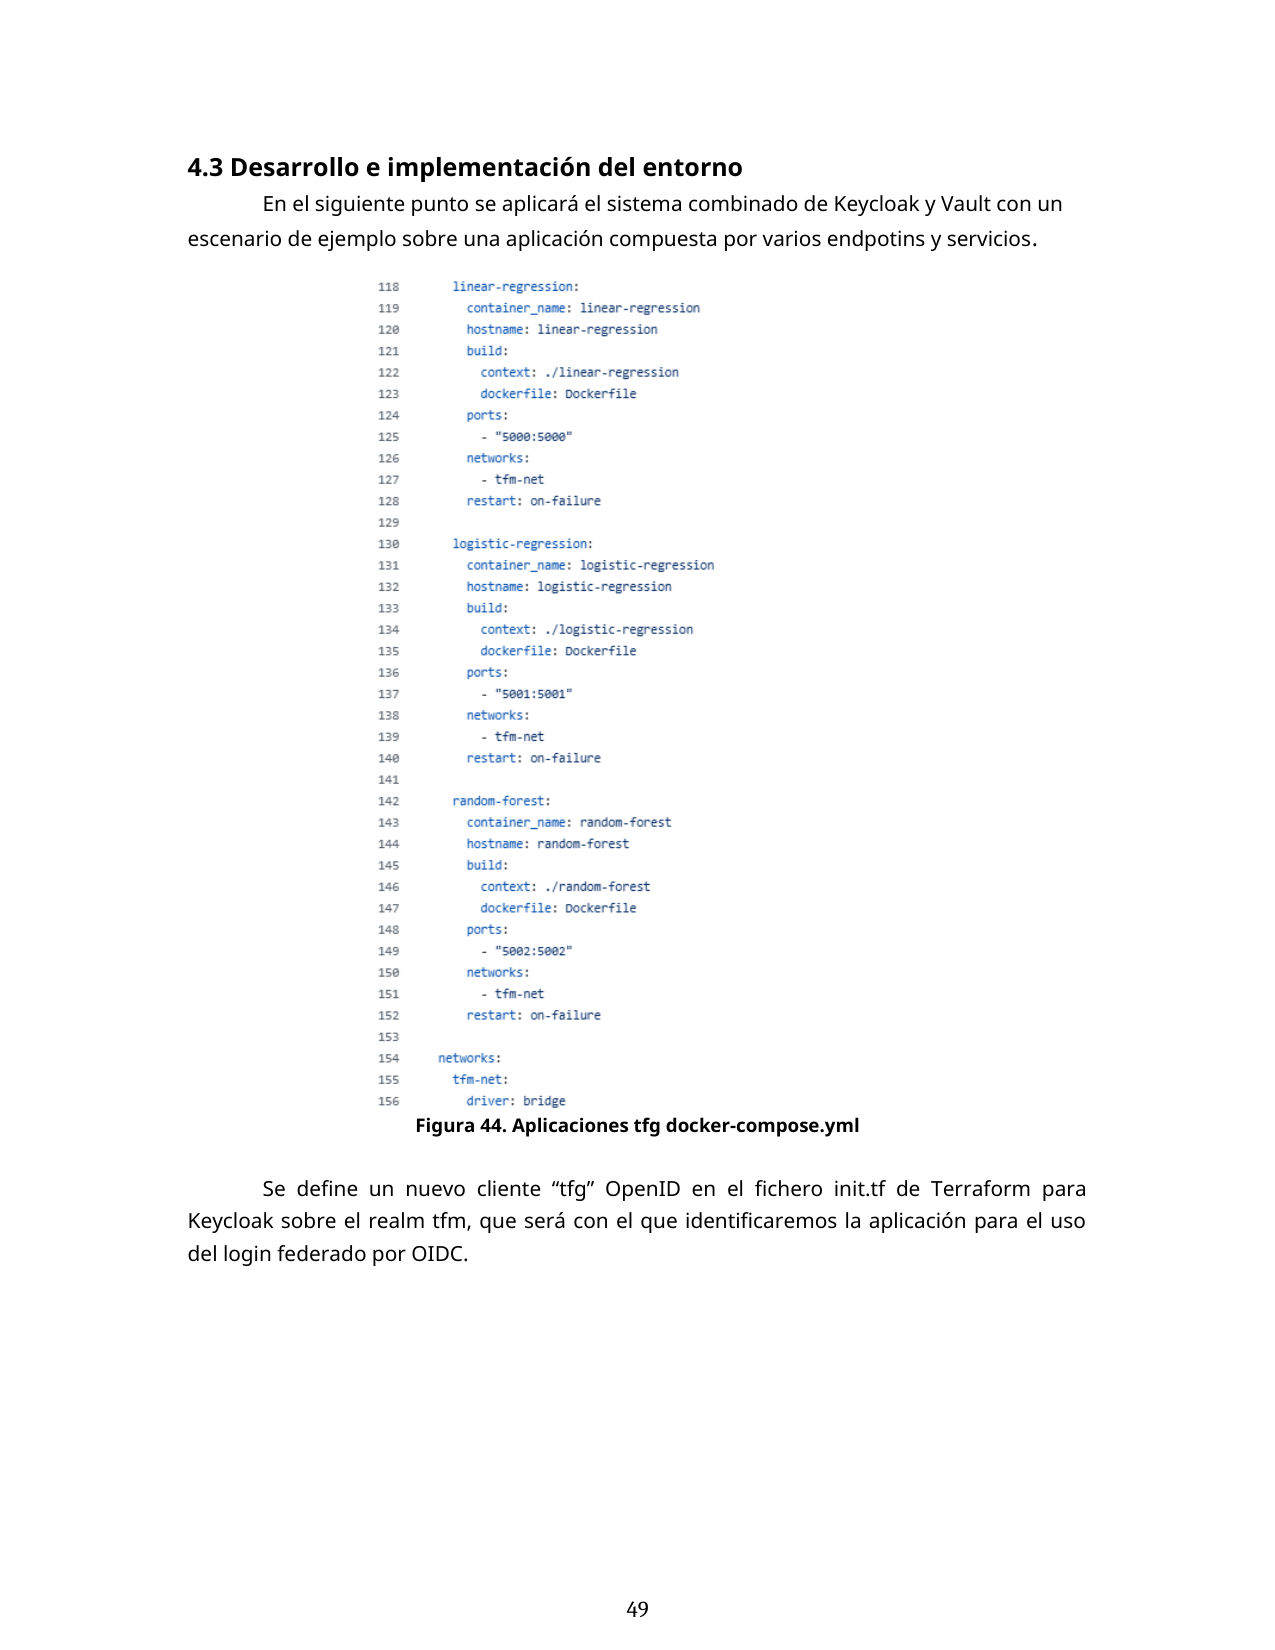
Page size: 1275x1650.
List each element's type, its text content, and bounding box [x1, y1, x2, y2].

text Se define un nuevo cliente “tfg” OpenID en el fichero init.tf de Terraform para Keycloak sobre el realm tfm, que será con el que identificaremos la aplicación para el uso del login federado por OIDC. [187, 1174, 1087, 1268]
text Figura 44. Aplicaciones tfg docker-compose.yml [187, 1113, 1087, 1138]
text En el siguiente punto se aplicará el sistema combinado de Keycloak y Vault con un escenario de ejemplo sobre una aplicación compuesta por varios endpotins y servicios. [187, 189, 1087, 253]
subtitle 4.3 Desarrollo e implementación del entorno [187, 150, 1087, 184]
picture [374, 279, 901, 1109]
